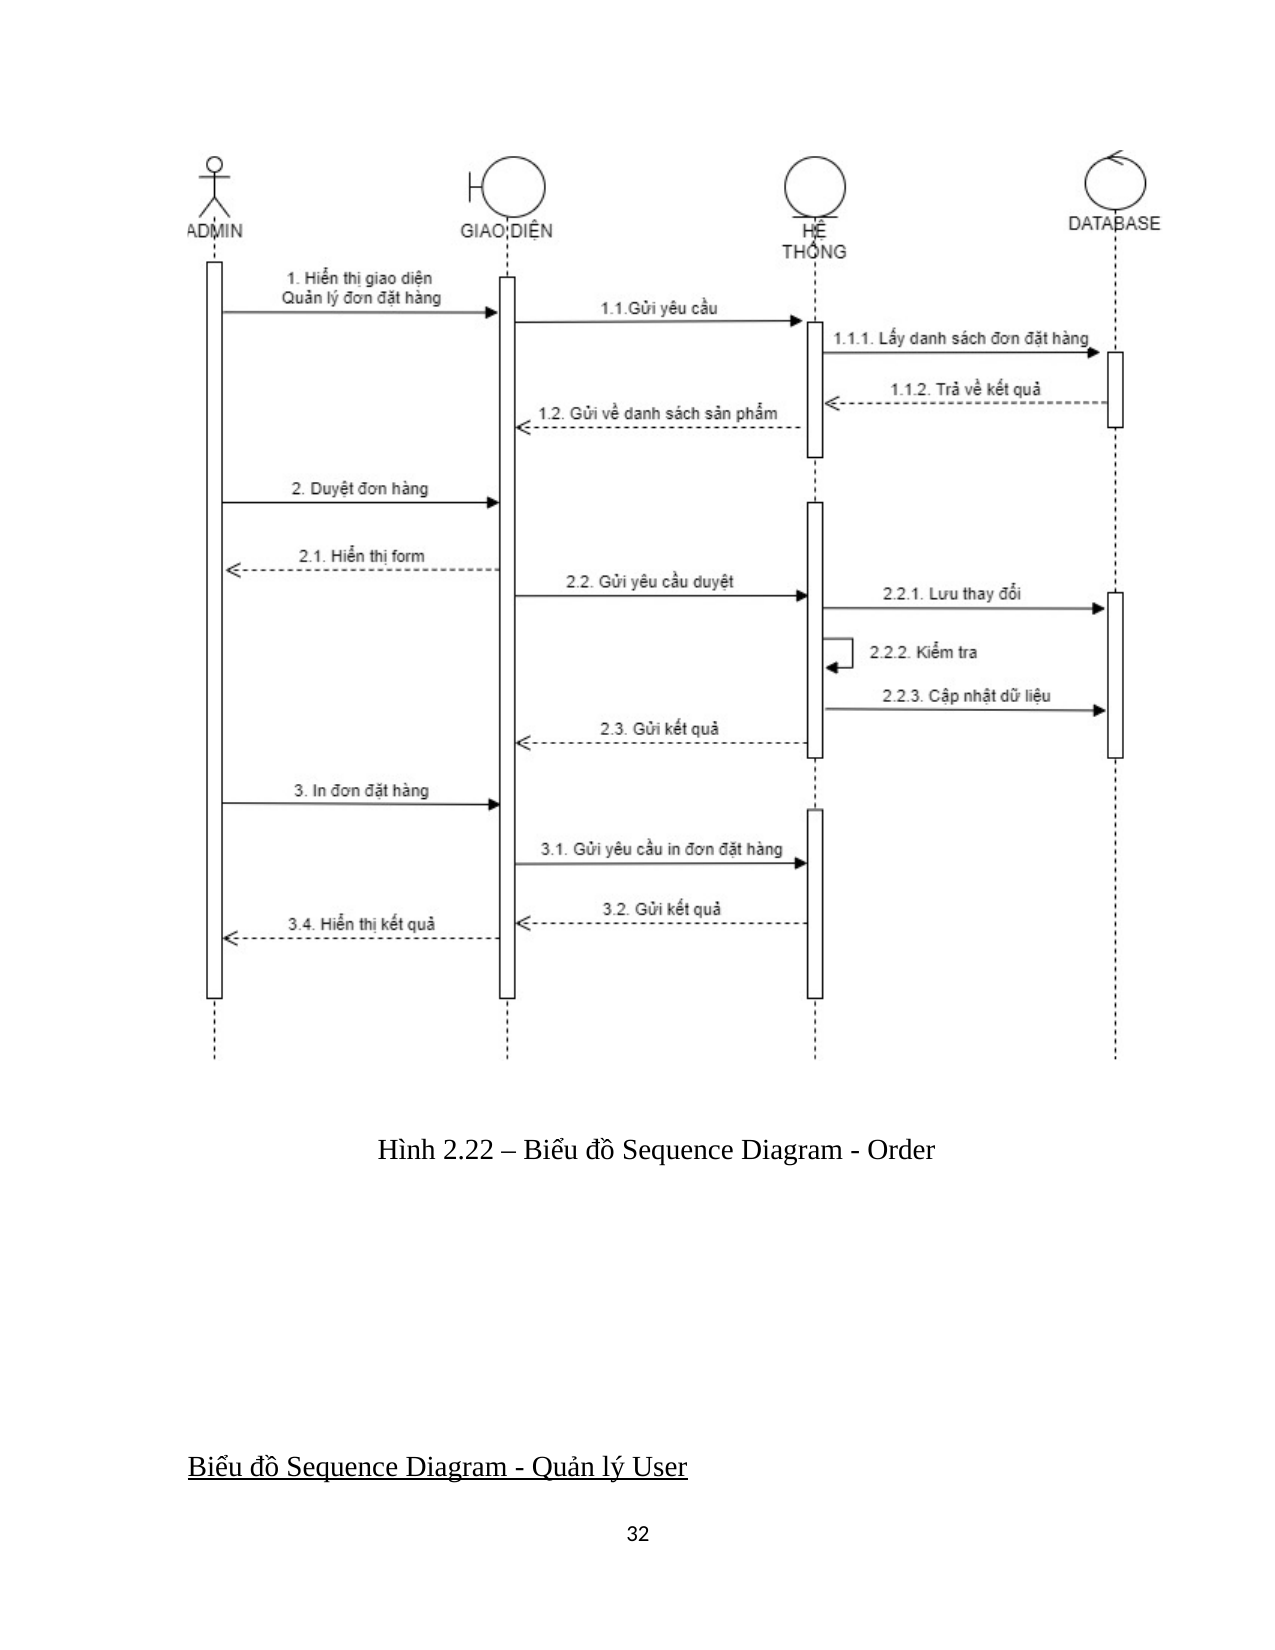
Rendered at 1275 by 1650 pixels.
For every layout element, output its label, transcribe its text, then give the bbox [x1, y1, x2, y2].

picture [187, 150, 1163, 1061]
text Biểu đồ Sequence Diagram - Quản lý User [150, 1449, 1125, 1483]
text Hình 2.22 – Biểu đồ Sequence Diagram - Order [187, 1132, 1125, 1166]
